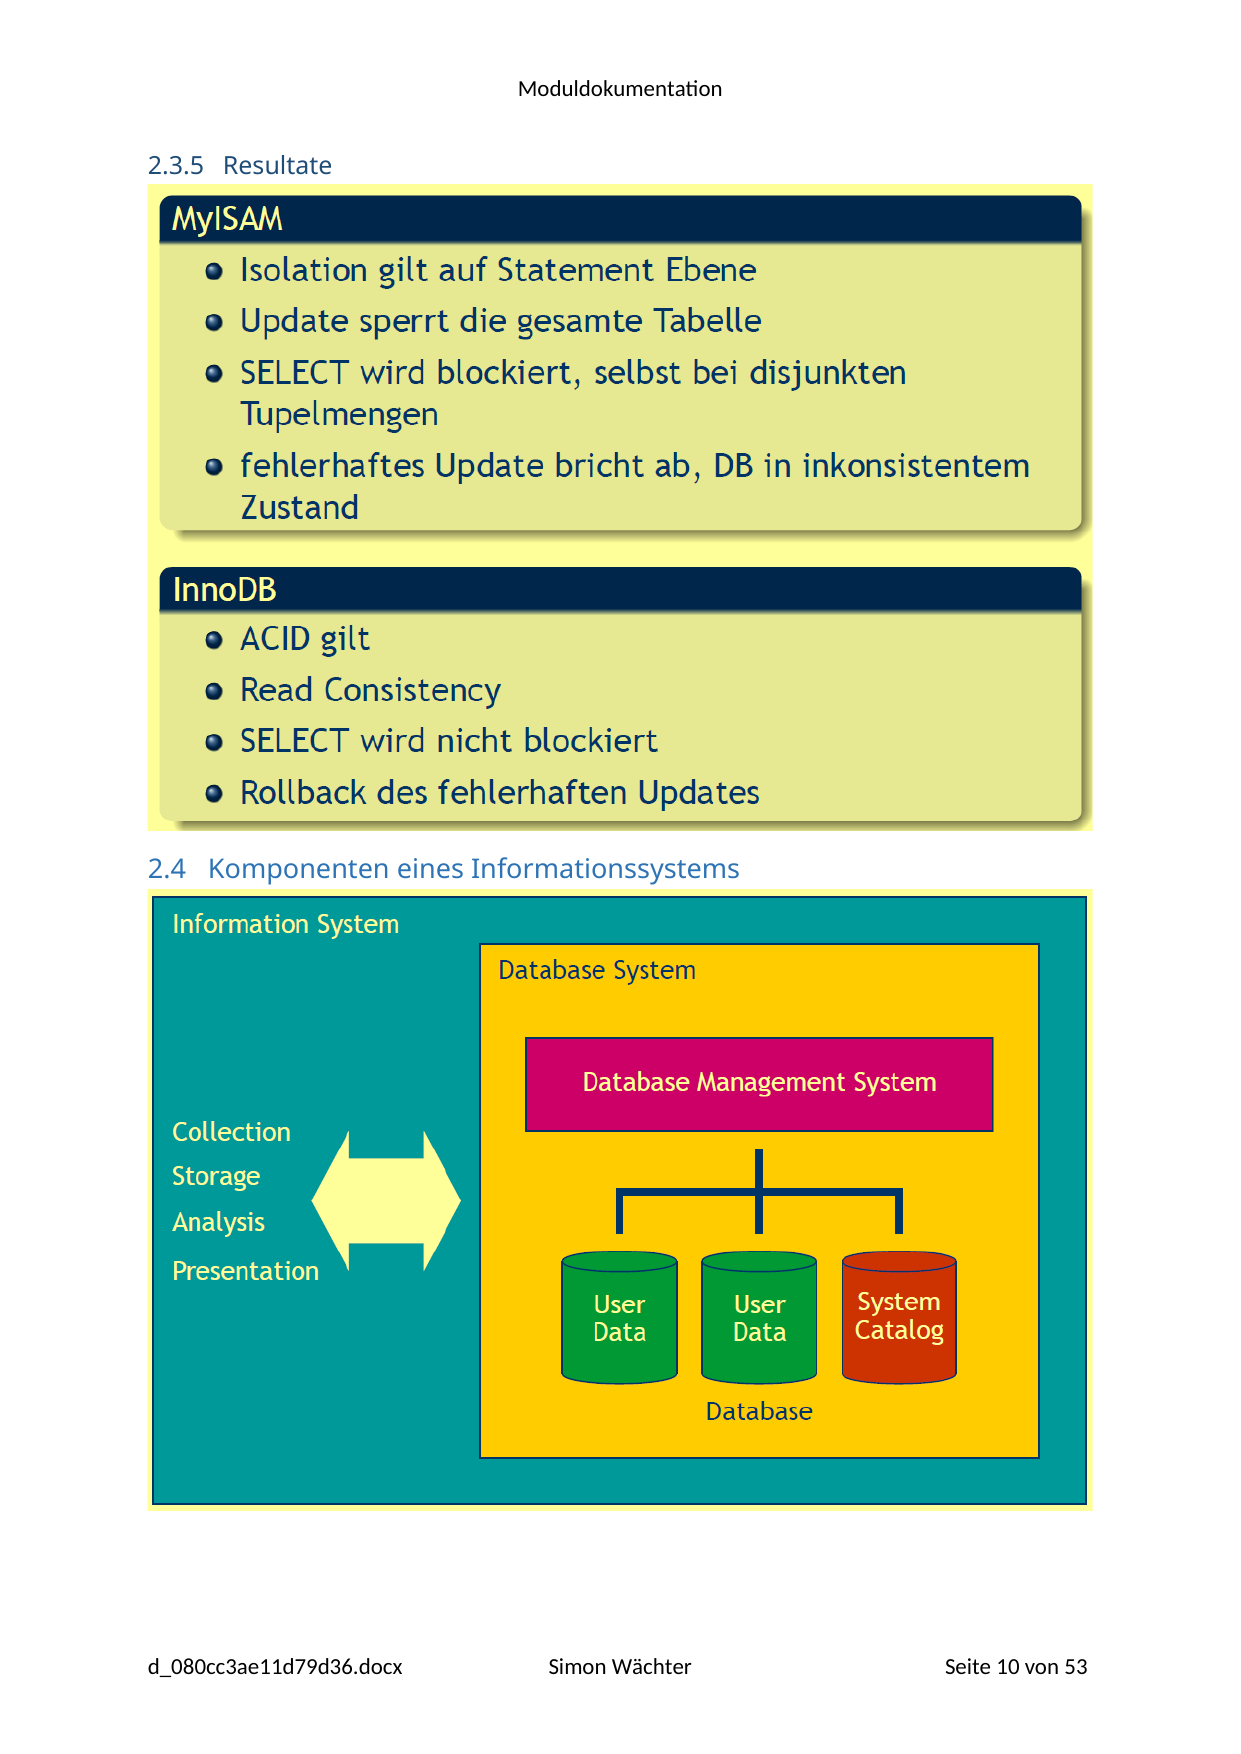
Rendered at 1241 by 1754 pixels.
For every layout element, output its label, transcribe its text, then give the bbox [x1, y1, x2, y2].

picture [147, 184, 1093, 831]
subtitle Resultate [148, 148, 1093, 182]
subtitle Komponenten eines Informationssystems [148, 849, 1093, 886]
picture [147, 889, 1093, 1511]
